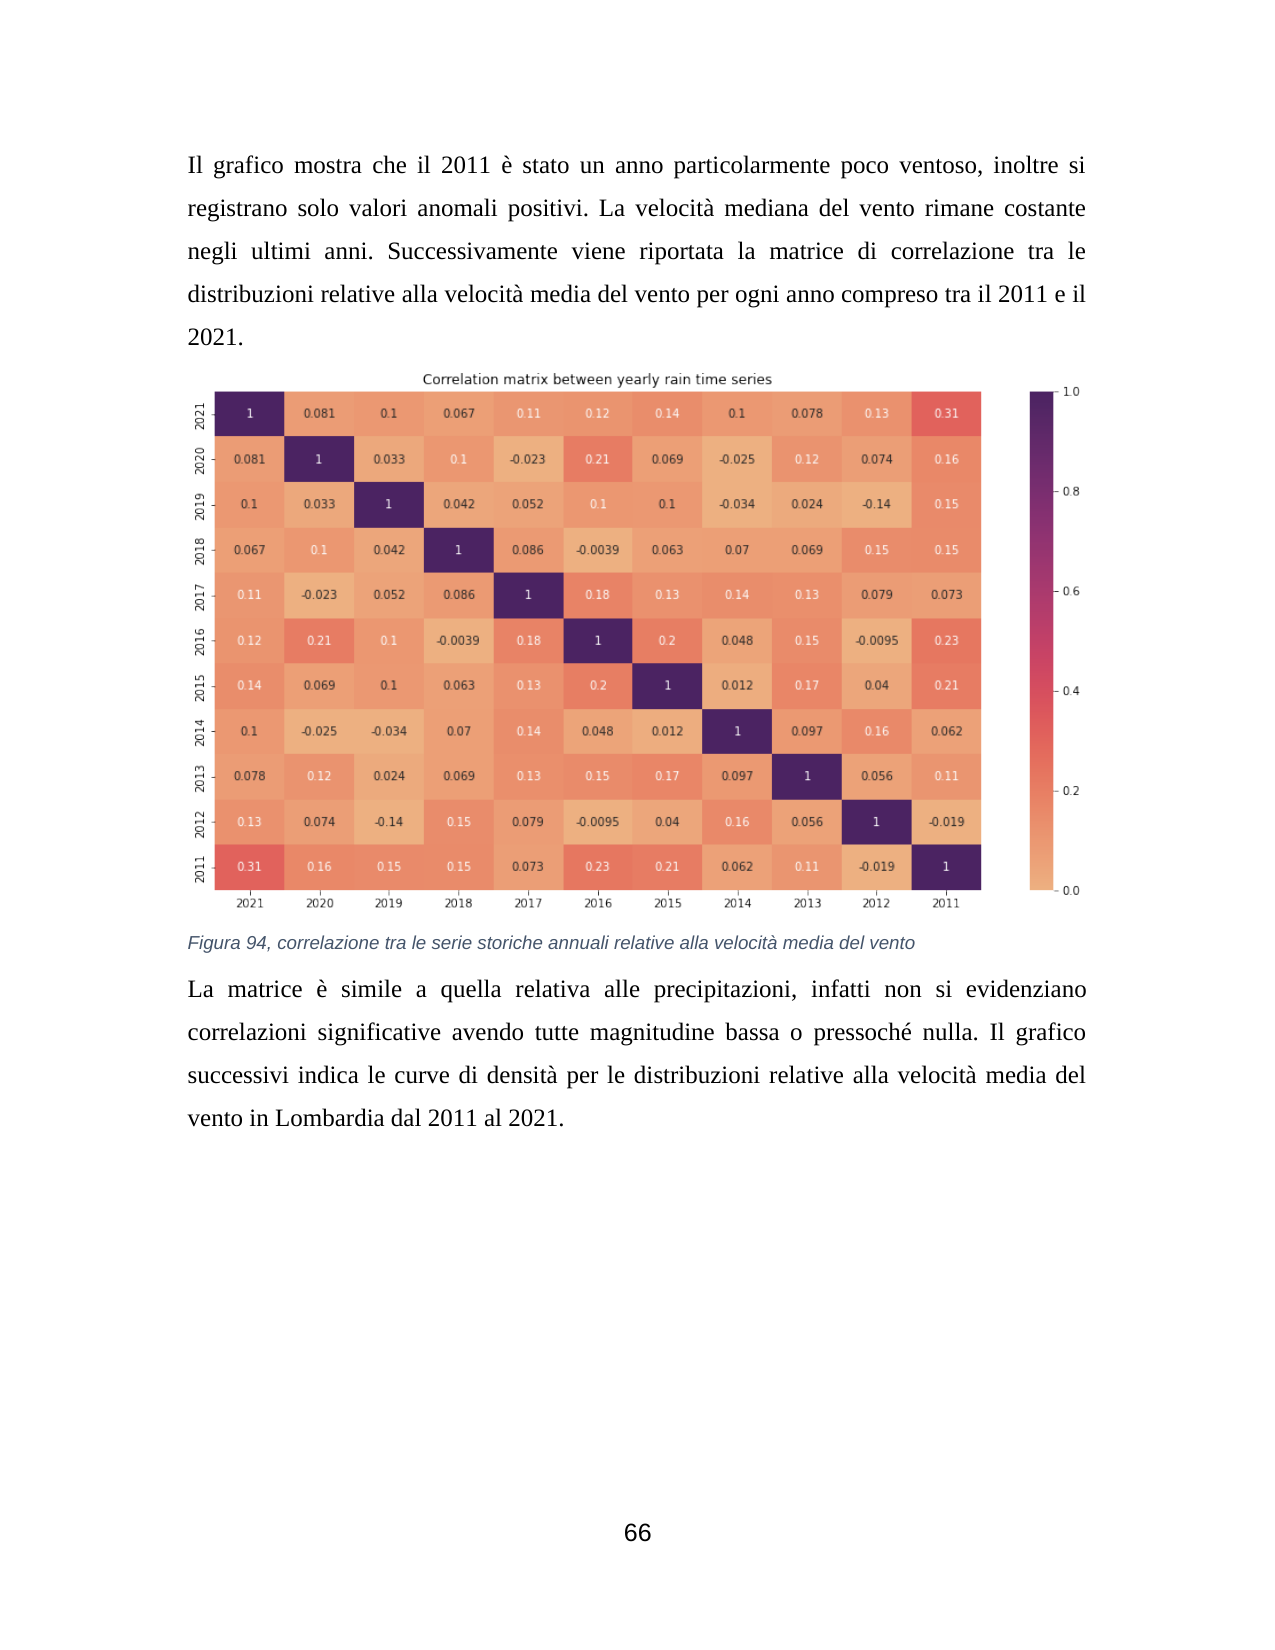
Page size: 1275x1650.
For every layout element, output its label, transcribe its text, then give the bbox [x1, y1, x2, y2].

text Figura 94, correlazione tra le serie storiche annuali relative alla velocità media del vento [187, 932, 1087, 953]
picture [187, 365, 1088, 918]
text La matrice è simile a quella relativa alle precipitazioni, infatti non si evidenziano correlazioni significative avendo tutte magnitudine bassa o pressoché nulla. Il grafico successivi indica le curve di densità per le distribuzioni relative alla velocità media del vento in Lombardia dal 2011 al 2021. [187, 974, 1087, 1132]
text Il grafico mostra che il 2011 è stato un anno particolarmente poco ventoso, inoltre si registrano solo valori anomali positivi. La velocità mediana del vento rimane costante negli ultimi anni. Successivamente viene riportata la matrice di correlazione tra le distribuzioni relative alla velocità media del vento per ogni anno compreso tra il 2011 e il 2021. [187, 150, 1087, 351]
